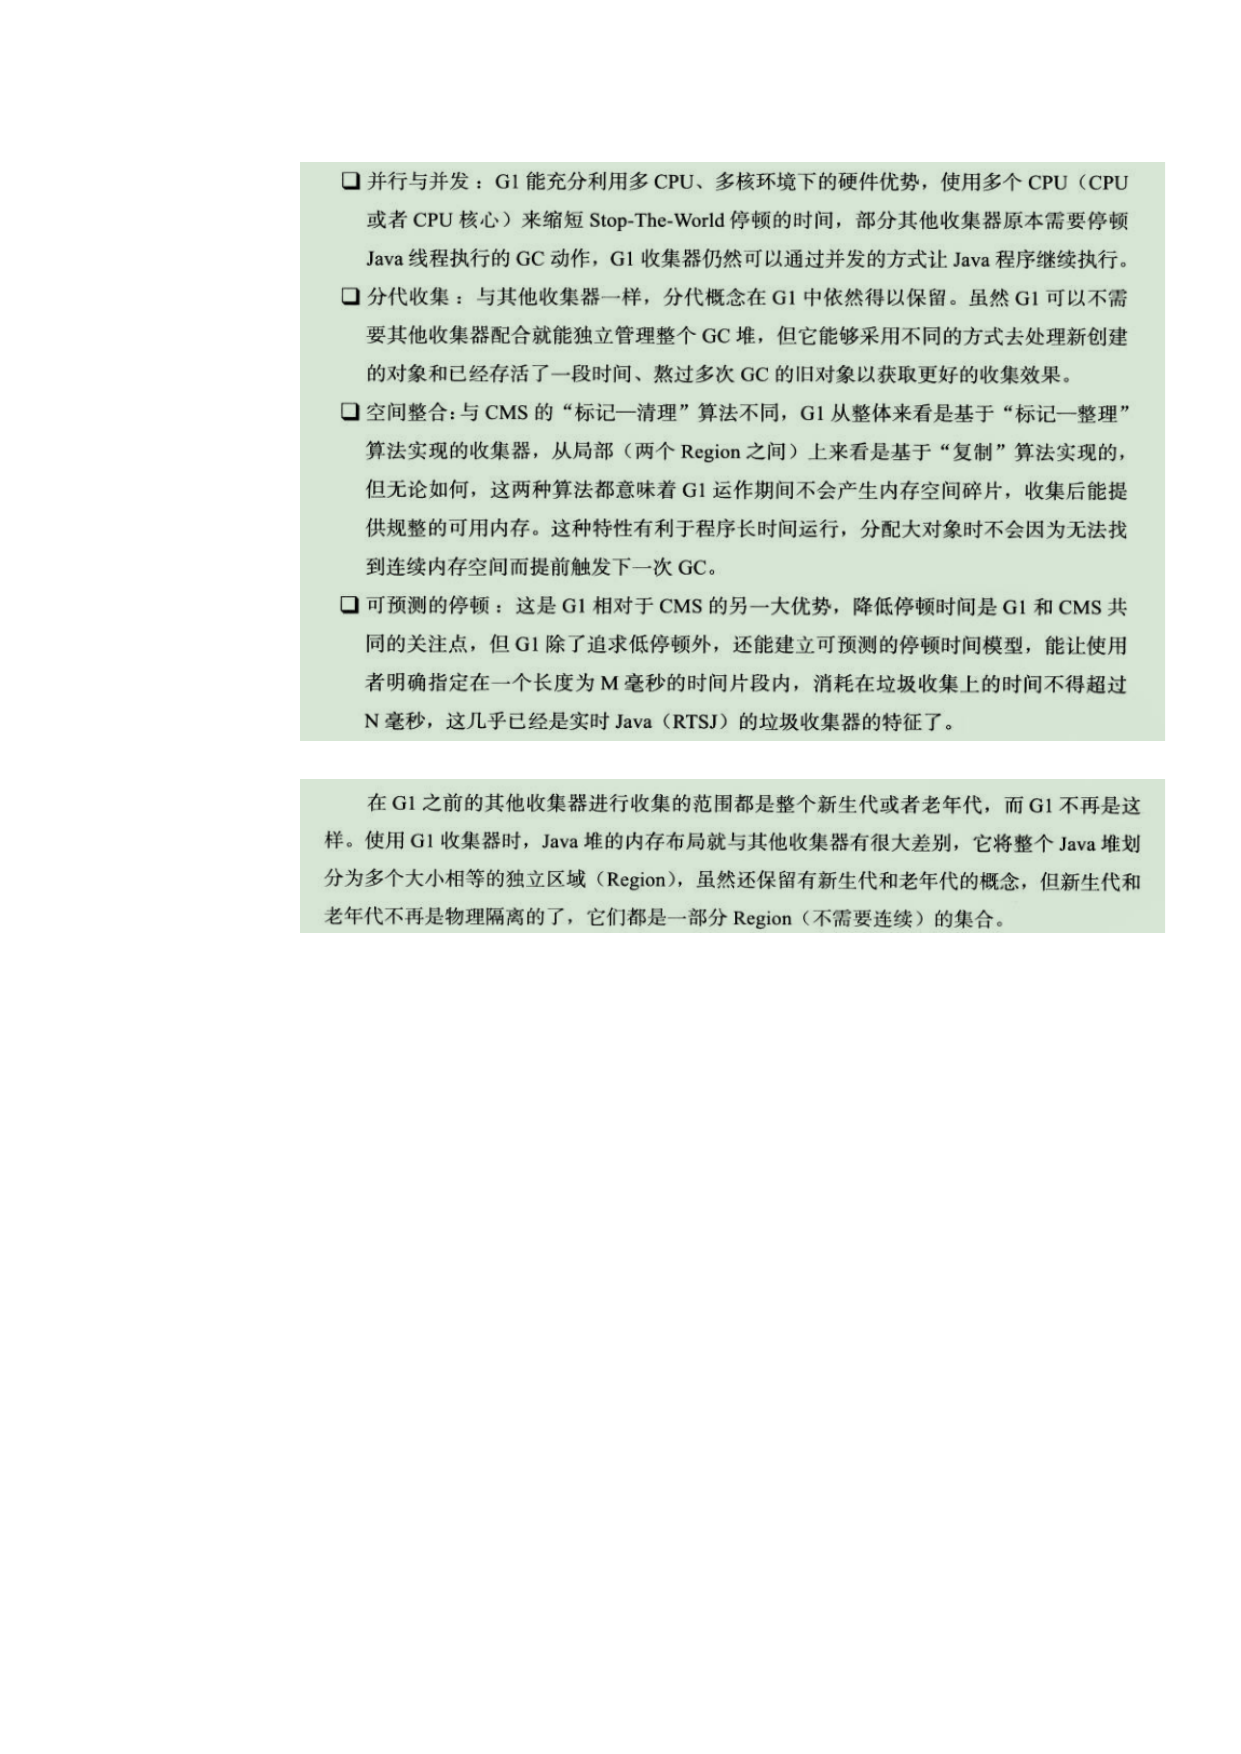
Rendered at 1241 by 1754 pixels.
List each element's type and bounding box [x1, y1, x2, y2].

picture [300, 162, 1166, 741]
picture [300, 779, 1166, 933]
